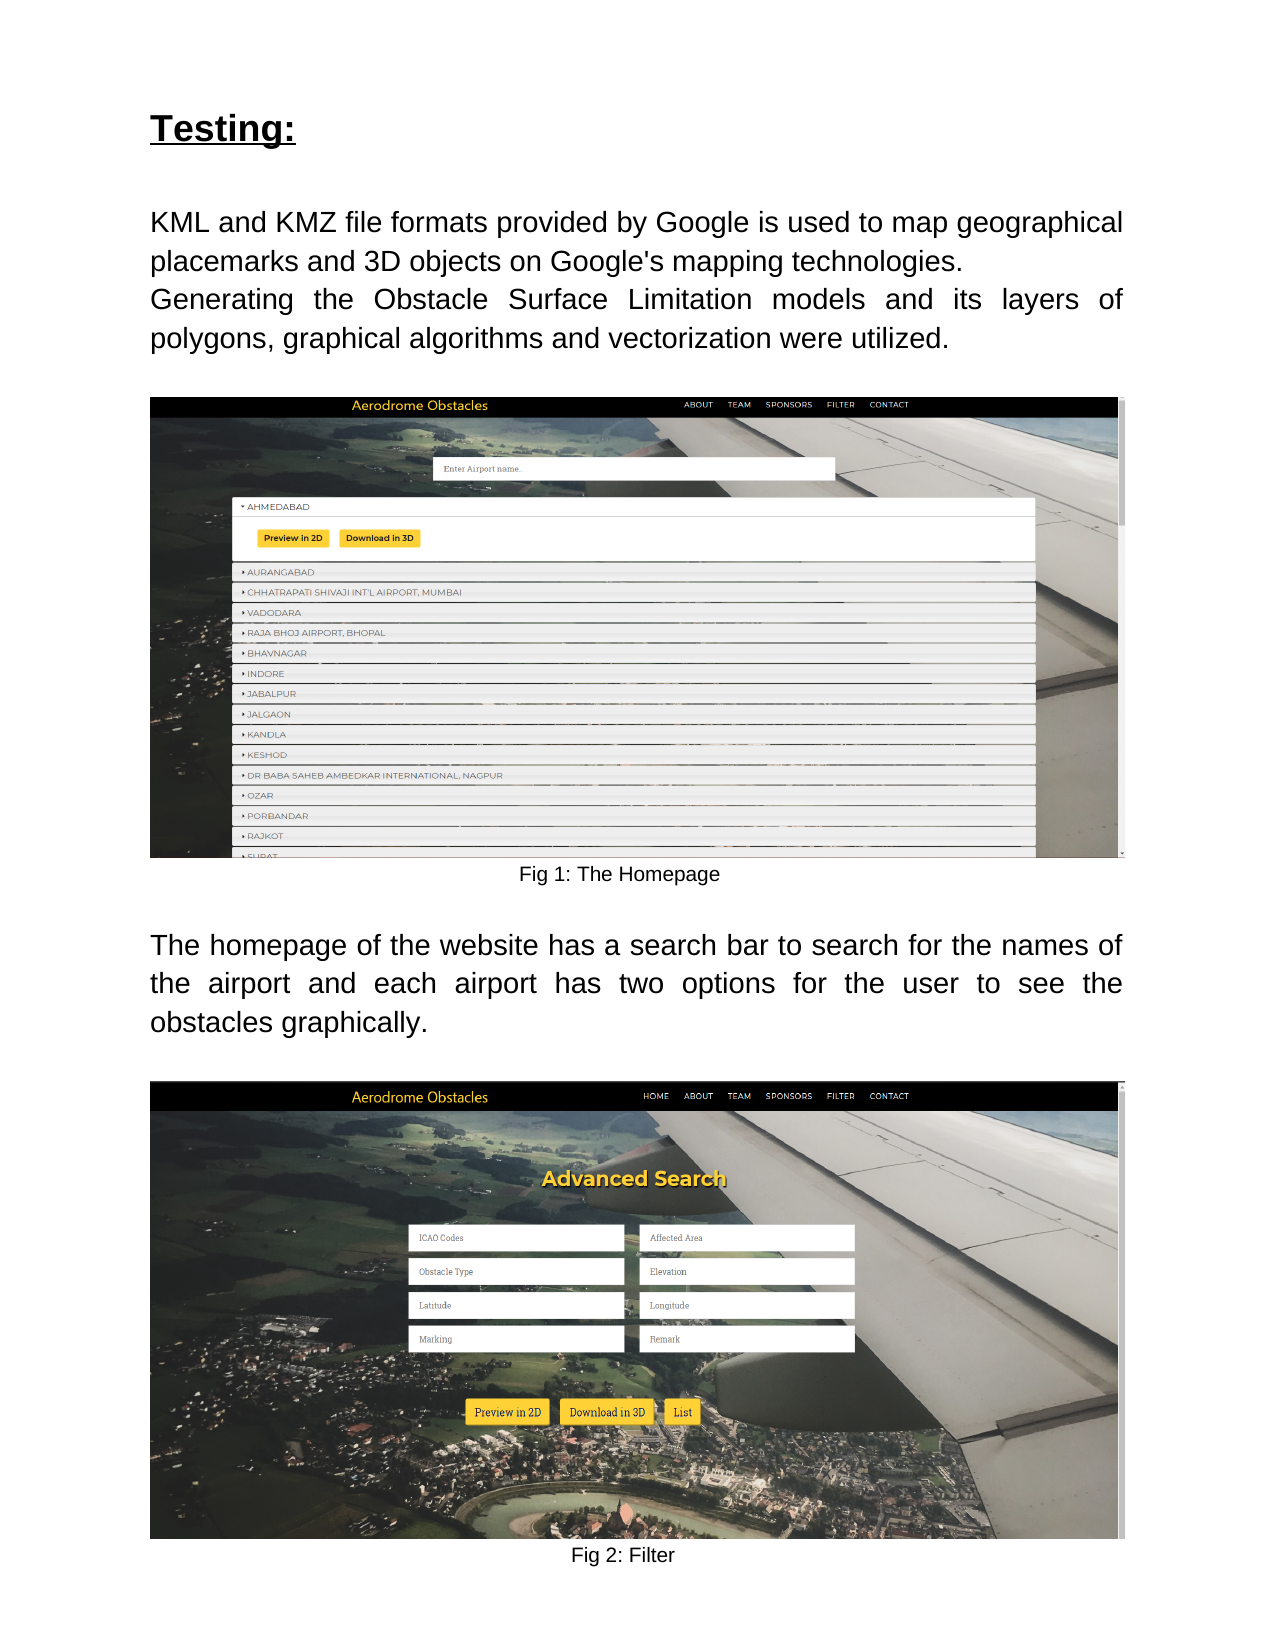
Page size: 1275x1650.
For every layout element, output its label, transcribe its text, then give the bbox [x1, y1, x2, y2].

text Generating the Obstacle Surface Limitation models and its layers of polygons, graphical algorithms and vectorization were utilized. [150, 282, 1125, 354]
text Fig 1: The Homepage [150, 861, 1125, 885]
text Testing: [150, 106, 1125, 149]
text The homepage of the website has a search bar to search for the names of the airport and each airport has two options for the user to see the obstacles graphically. [150, 927, 1125, 1038]
picture [150, 1081, 1125, 1539]
text KML and KMZ file formats provided by Google is used to map geographical placemarks and 3D objects on Google's mapping technologies. [150, 205, 1125, 277]
text Fig 2: Filter [150, 1542, 1125, 1566]
picture [150, 397, 1125, 858]
